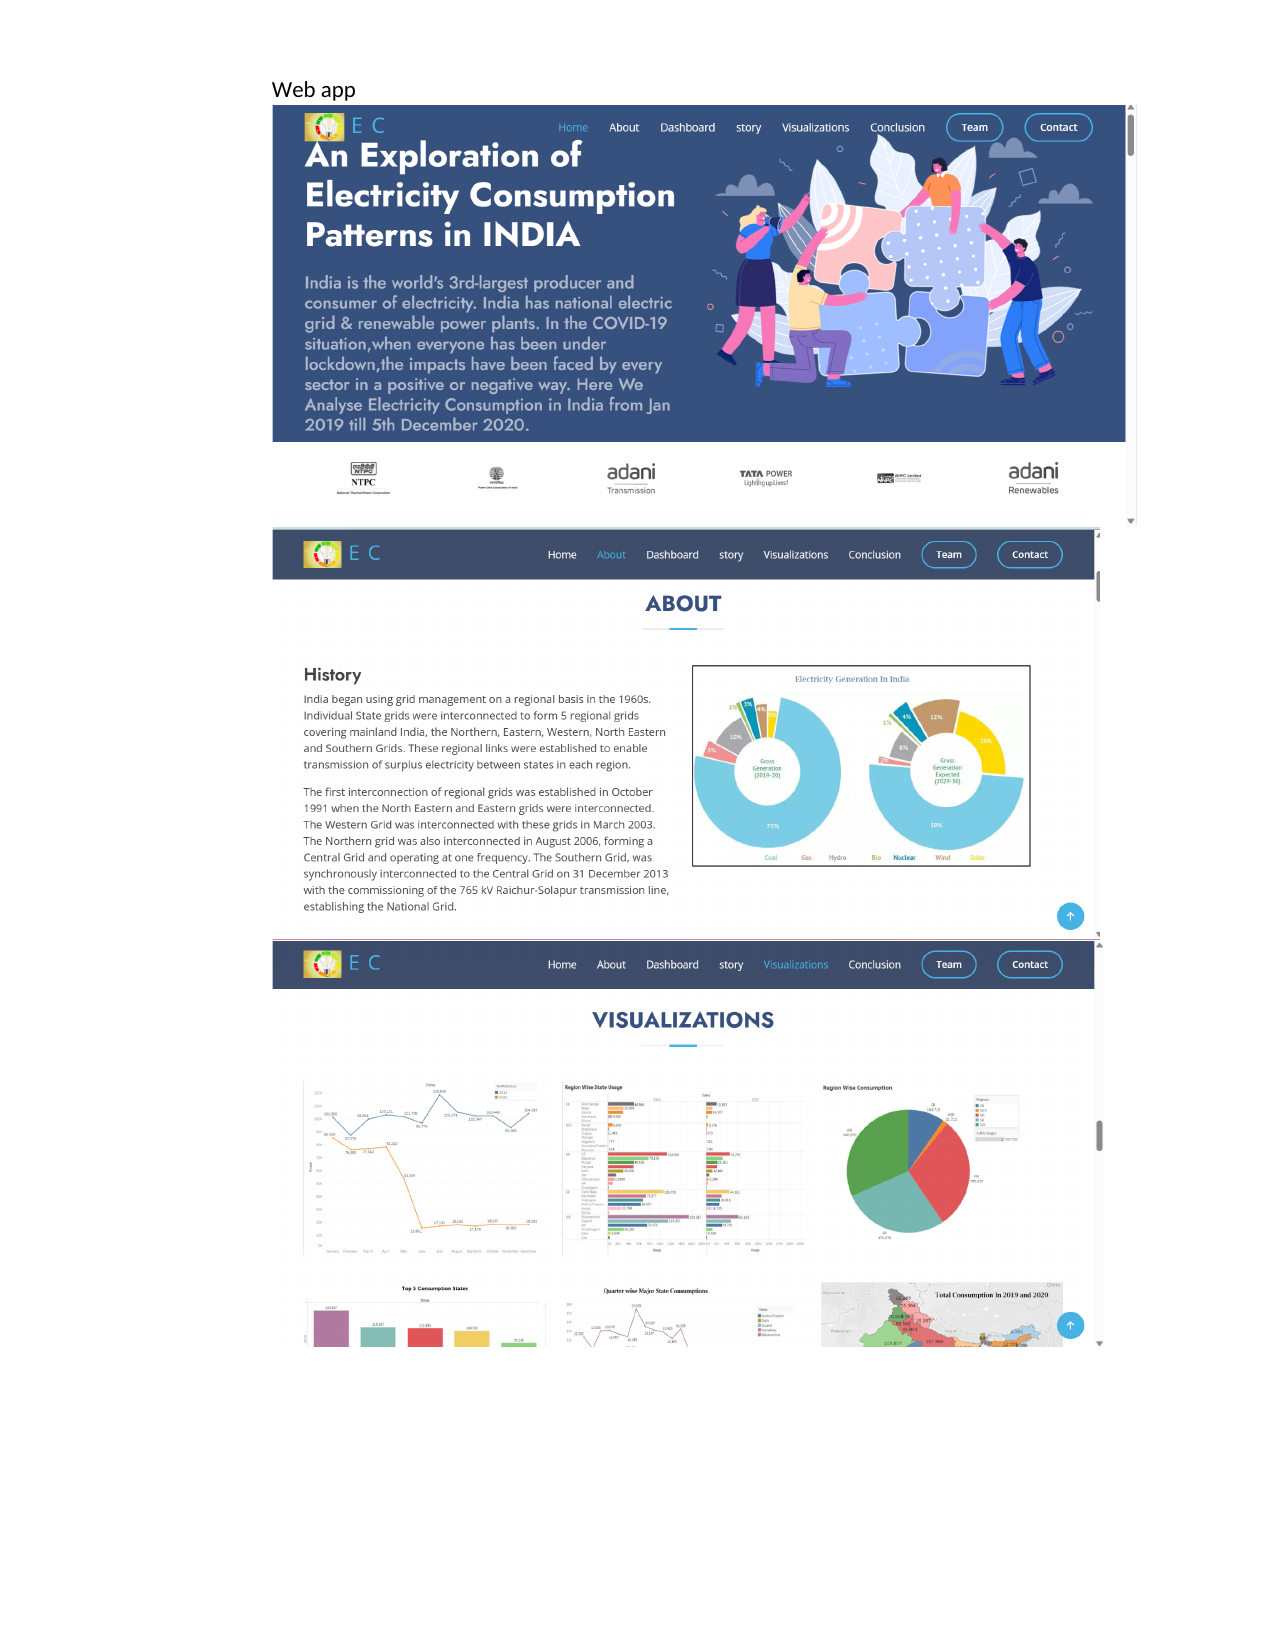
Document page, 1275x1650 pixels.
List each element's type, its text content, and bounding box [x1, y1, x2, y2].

picture [272, 105, 1137, 526]
picture [272, 527, 1100, 940]
picture [272, 941, 1104, 1347]
